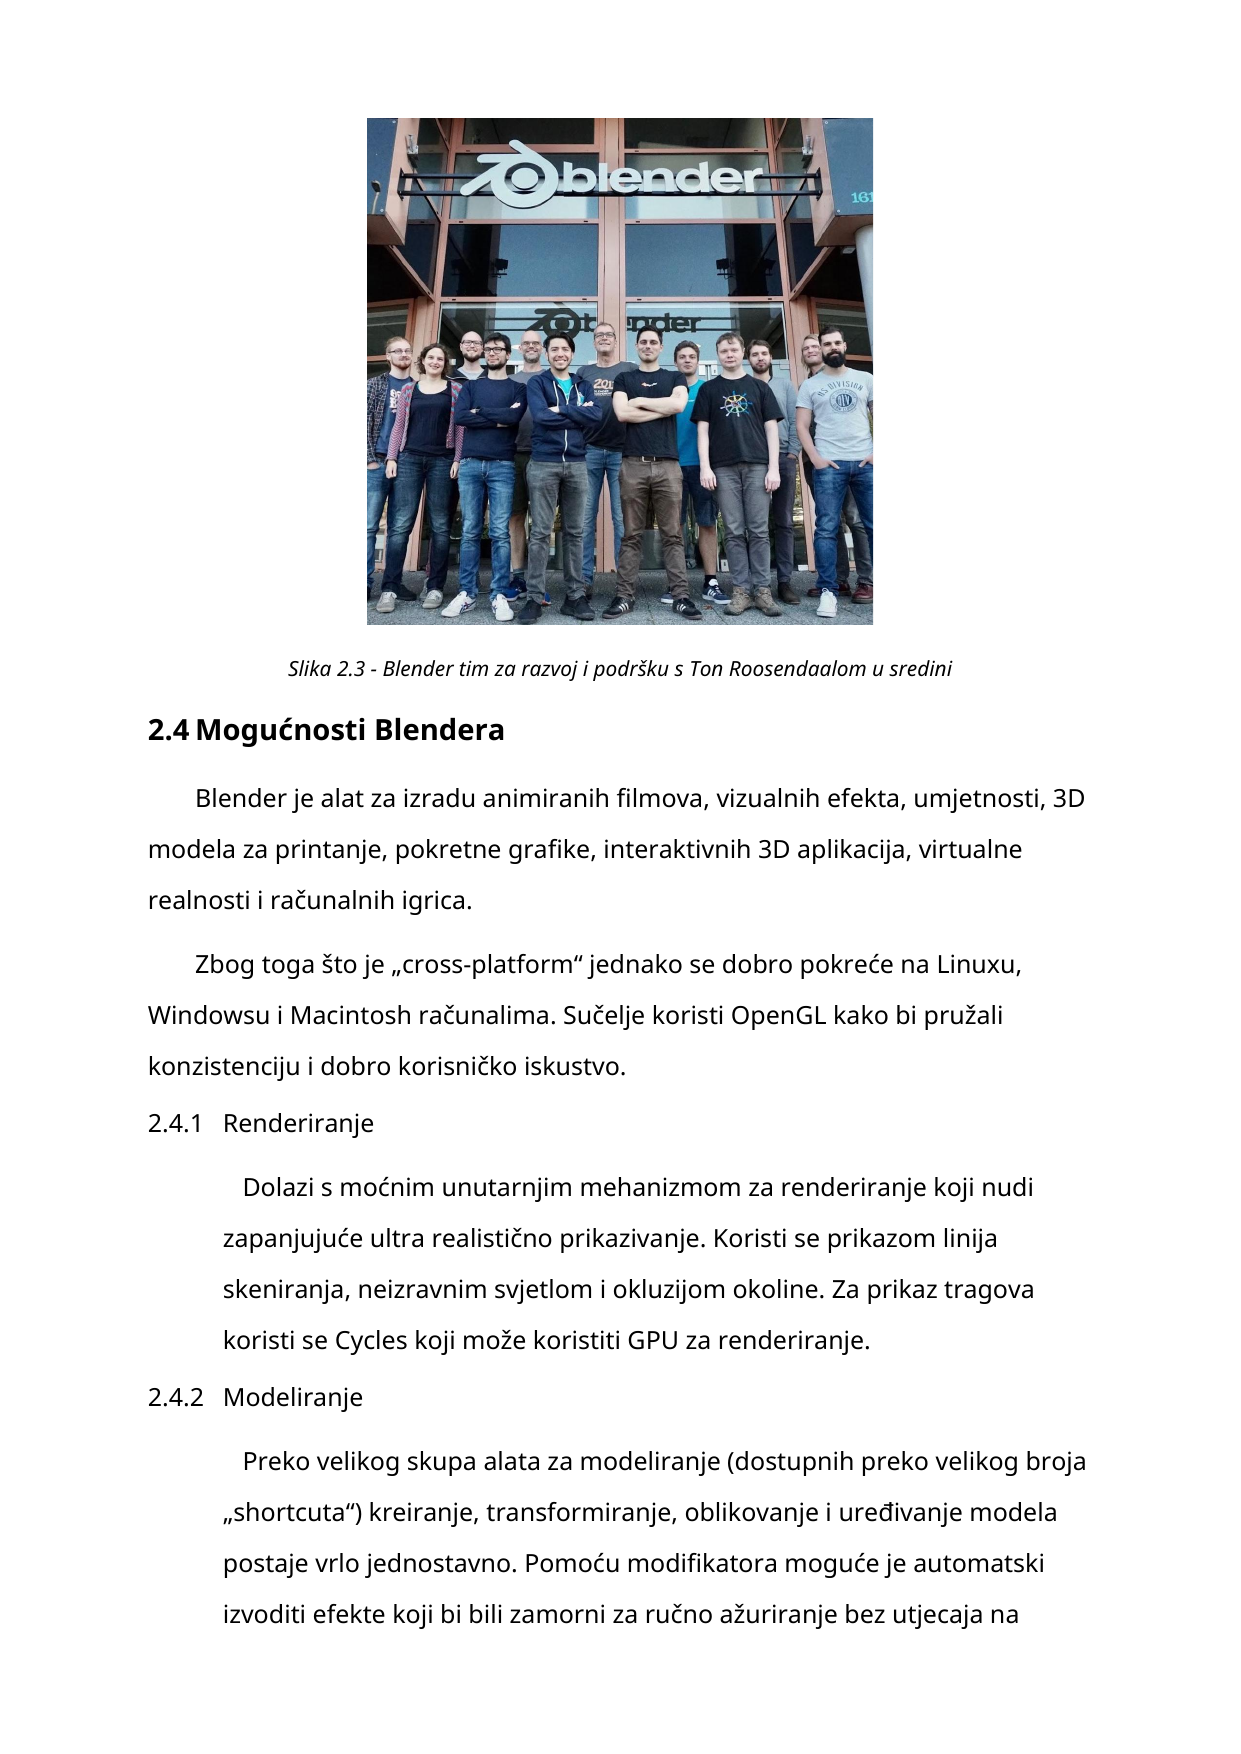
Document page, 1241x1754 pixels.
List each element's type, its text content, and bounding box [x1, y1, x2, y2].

text Zbog toga što je „cross-platform“ jednako se dobro pokreće na Linuxu, Windowsu i Macintosh računalima. Sučelje koristi OpenGL kako bi pružali konzistenciju i dobro korisničko iskustvo. [148, 947, 1092, 1083]
text Dolazi s moćnim unutarnjim mehanizmom za renderiranje koji nudi zapanjujuće ultra realistično prikazivanje. Koristi se prikazom linija skeniranja, neizravnim svjetlom i okluzijom okoline. Za prikaz tragova koristi se Cycles koji može koristiti GPU za renderiranje. [223, 1169, 1092, 1357]
subtitle Mogućnosti Blendera [148, 709, 1092, 749]
picture [367, 118, 874, 625]
text Blender je alat za izradu animiranih filmova, vizualnih efekta, umjetnosti, 3D modela za printanje, pokretne grafike, interaktivnih 3D aplikacija, virtualne realnosti i računalnih igrica. [148, 781, 1092, 917]
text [223, 1443, 1092, 1631]
text Slika ‎2.3 - Blender tim za razvoj i podršku s Ton Roosendaalom u sredini [148, 654, 1092, 682]
subtitle Renderiranje [148, 1106, 1092, 1140]
subtitle Modeliranje [148, 1380, 1092, 1414]
